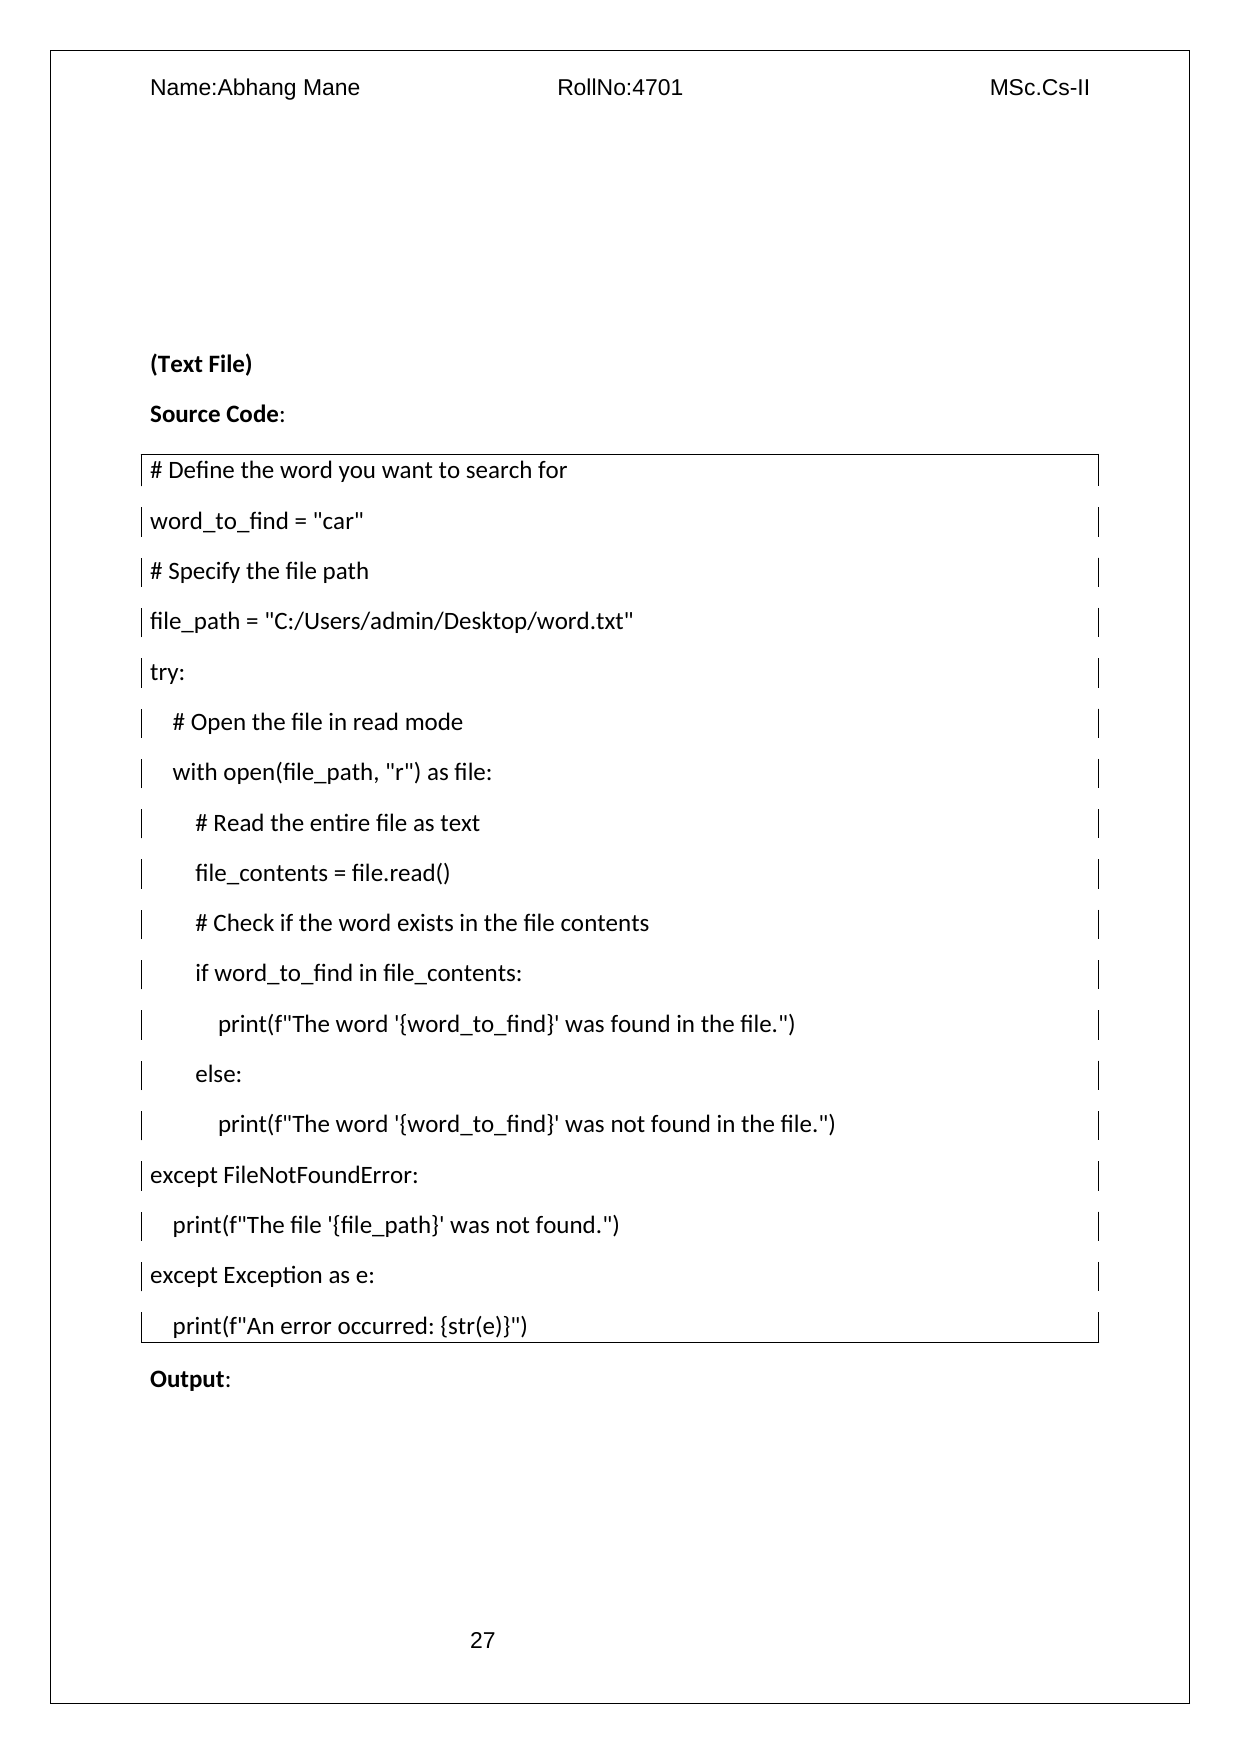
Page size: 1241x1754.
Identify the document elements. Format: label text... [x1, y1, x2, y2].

text file_contents = file.read() [142, 859, 1098, 889]
text except Exception as e: [142, 1262, 1098, 1291]
text word_to_find = "car" [142, 507, 1098, 537]
text print(f"The word '{word_to_find}' was found in the file.") [142, 1010, 1098, 1040]
text # Define the word you want to search for [142, 455, 1098, 486]
text print(f"An error occurred: {str(e)}") [142, 1312, 1098, 1342]
text # Check if the word exists in the file contents [142, 910, 1098, 939]
text except FileNotFoundError: [142, 1161, 1098, 1191]
text if word_to_find in file_contents: [142, 960, 1098, 989]
text # Open the file in read mode [141, 708, 1098, 738]
text try: [142, 658, 1098, 688]
text print(f"The file '{file_path}' was not found.") [142, 1212, 1098, 1241]
text (Text File) [150, 348, 1090, 379]
text # Read the entire file as text [142, 809, 1098, 838]
text Source Code: [150, 398, 1090, 428]
text file_path = "C:/Users/admin/Desktop/word.txt" [142, 608, 1098, 637]
text # Specify the file path [141, 557, 1098, 587]
text else: [142, 1061, 1098, 1090]
text with open(file_path, "r") as file: [142, 759, 1098, 788]
text Output: [150, 1363, 1090, 1394]
text print(f"The word '{word_to_find}' was not found in the file.") [142, 1111, 1098, 1140]
